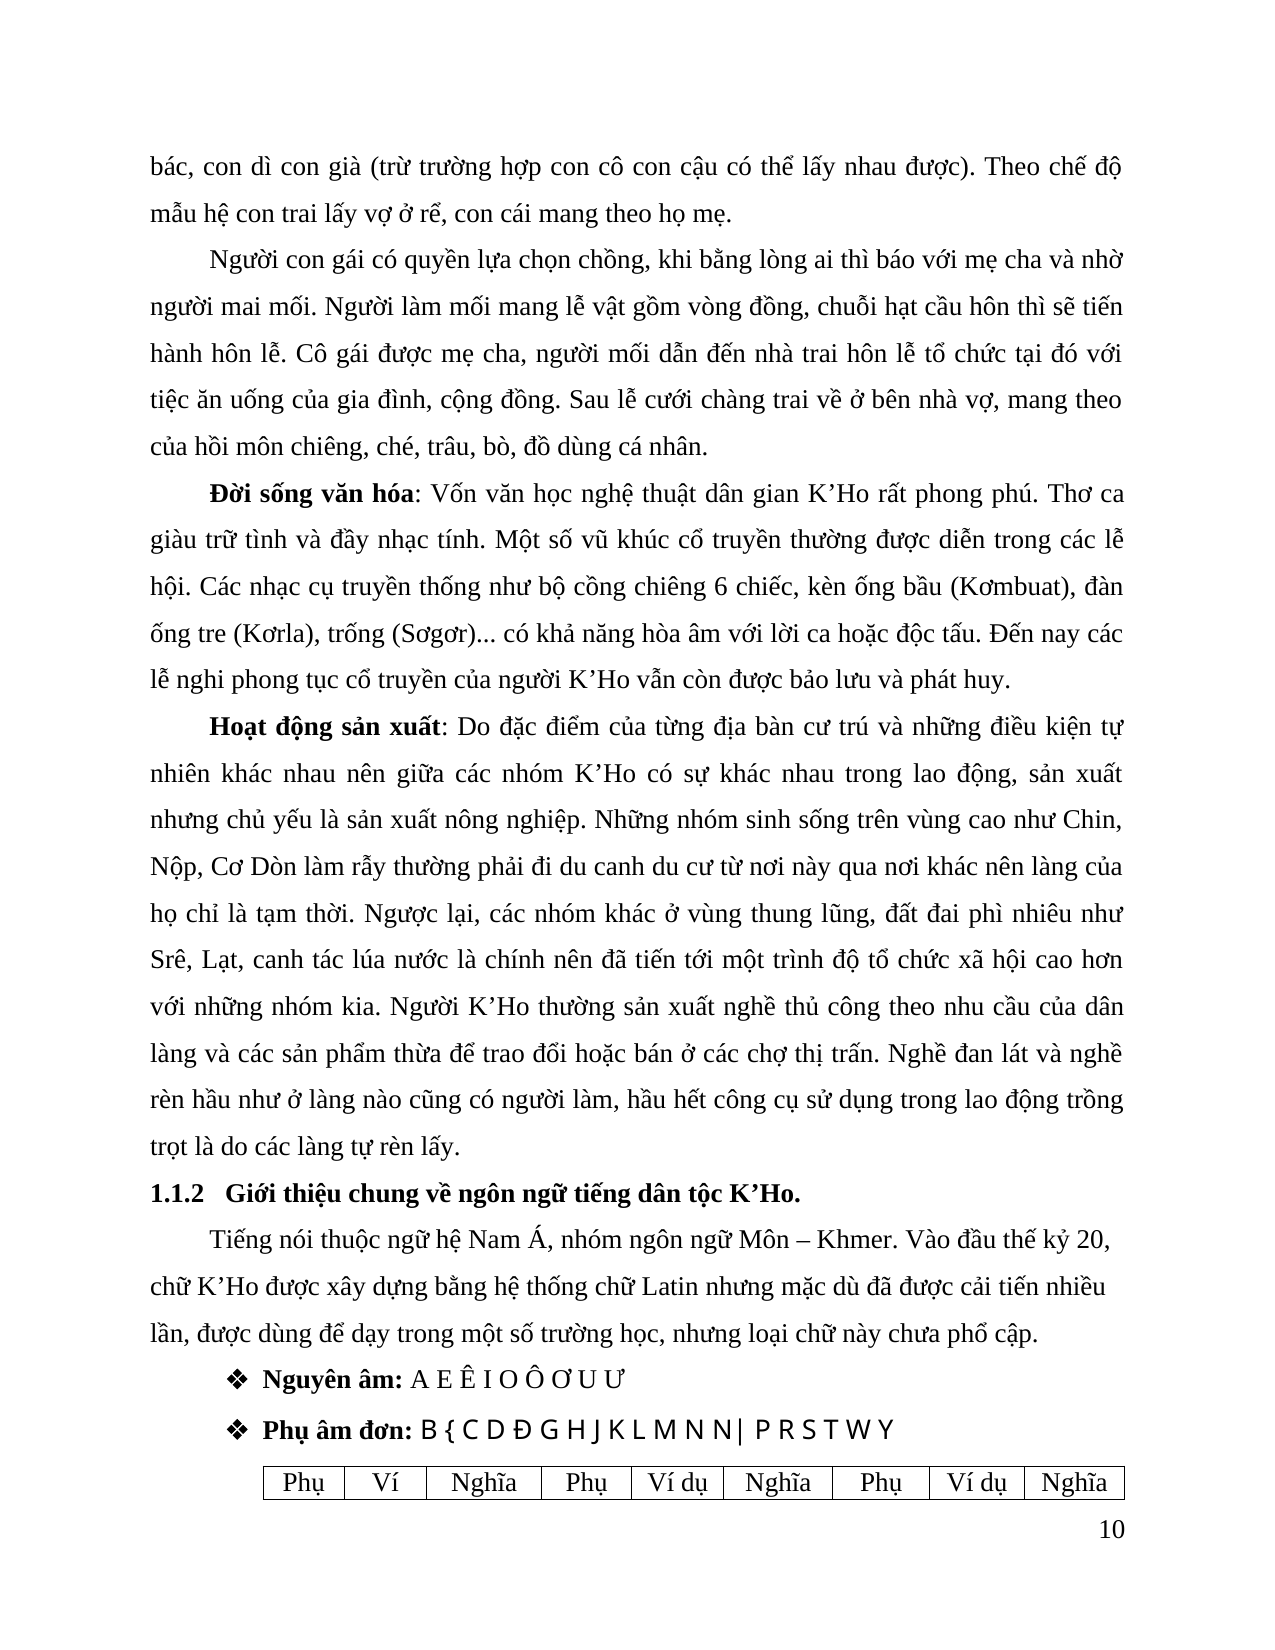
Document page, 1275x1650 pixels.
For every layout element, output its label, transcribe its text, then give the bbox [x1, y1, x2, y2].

table_header Ví dụ [632, 1467, 723, 1499]
list Nguyên âm: A E Ê I O Ô Ơ U Ư [225, 1363, 1125, 1394]
list Giới thiệu chung về ngôn ngữ tiếng dân tộc K’Ho. [150, 1177, 1125, 1208]
table_header Nghĩa [427, 1467, 541, 1499]
list Tiếng nói thuộc ngữ hệ Nam Á, nhóm ngôn ngữ Môn – Khmer. Vào đầu thế kỷ 20, chữ K’Ho được xây dựng bằng hệ thống chữ Latin nhưng mặc dù đã được cải tiến nhiều lần, được dùng để dạy trong một số trường học, nhưng loại chữ này chưa phổ cập. [150, 1223, 1125, 1348]
list Người con gái có quyền lựa chọn chồng, khi bằng lòng ai thì báo với mẹ cha và nhờ người mai mối. Người làm mối mang lễ vật gồm vòng đồng, chuỗi hạt cầu hôn thì sẽ tiến hành hôn lễ. Cô gái được mẹ cha, người mối dẫn đến nhà trai hôn lễ tổ chức tại đó với tiệc ăn uống của gia đình, cộng đồng. Sau lễ cưới chàng trai về ở bên nhà vợ, mang theo của hồi môn chiêng, ché, trâu, bò, đồ dùng cá nhân. [150, 243, 1125, 461]
table_header Phụ âm đơn [542, 1467, 631, 1499]
table_header Phụ âm đơn [833, 1467, 929, 1499]
list Đời sống văn hóa: Vốn văn học nghệ thuật dân gian K’Ho rất phong phú. Thơ ca giàu trữ tình và đầy nhạc tính. Một số vũ khúc cổ truyền thường được diễn trong các lễ hội. Các nhạc cụ truyền thống như bộ cồng chiêng 6 chiếc, kèn ống bầu (Kơmbuat), đàn ống tre (Kơrla), trống (Sơgơr)... có khả năng hòa âm với lời ca hoặc độc tấu. Đến nay các lễ nghi phong tục cổ truyền của người K’Ho vẫn còn được bảo lưu và phát huy. [150, 477, 1125, 694]
list Phụ âm đơn: B { C D Đ G H J K L M N N| P R S T W Y [225, 1410, 1125, 1447]
list Hoạt động sản xuất: Do đặc điểm của từng địa bàn cư trú và những điều kiện tự nhiên khác nhau nên giữa các nhóm K’Ho có sự khác nhau trong lao động, sản xuất nhưng chủ yếu là sản xuất nông nghiệp. Những nhóm sinh sống trên vùng cao như Chin, Nộp, Cơ Dòn làm rẫy thường phải đi du canh du cư từ nơi này qua nơi khác nên làng của họ chỉ là tạm thời. Ngược lại, các nhóm khác ở vùng thung lũng, đất đai phì nhiêu như Srê, Lạt, canh tác lúa nước là chính nên đã tiến tới một trình độ tổ chức xã hội cao hơn với những nhóm kia. Người K’Ho thường sản xuất nghề thủ công theo nhu cầu của dân làng và các sản phẩm thừa để trao đổi hoặc bán ở các chợ thị trấn. Nghề đan lát và nghề rèn hầu như ở làng nào cũng có người làm, hầu hết công cụ sử dụng trong lao động trồng trọt là do các làng tự rèn lấy. [150, 710, 1125, 1161]
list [150, 150, 1125, 228]
table_header Ví dụ [345, 1467, 426, 1499]
table_header Nghĩa [724, 1467, 832, 1499]
table_header Phụ âm đơn [264, 1467, 344, 1499]
table_header Ví dụ [930, 1467, 1024, 1499]
table_header Nghĩa [1025, 1467, 1124, 1499]
